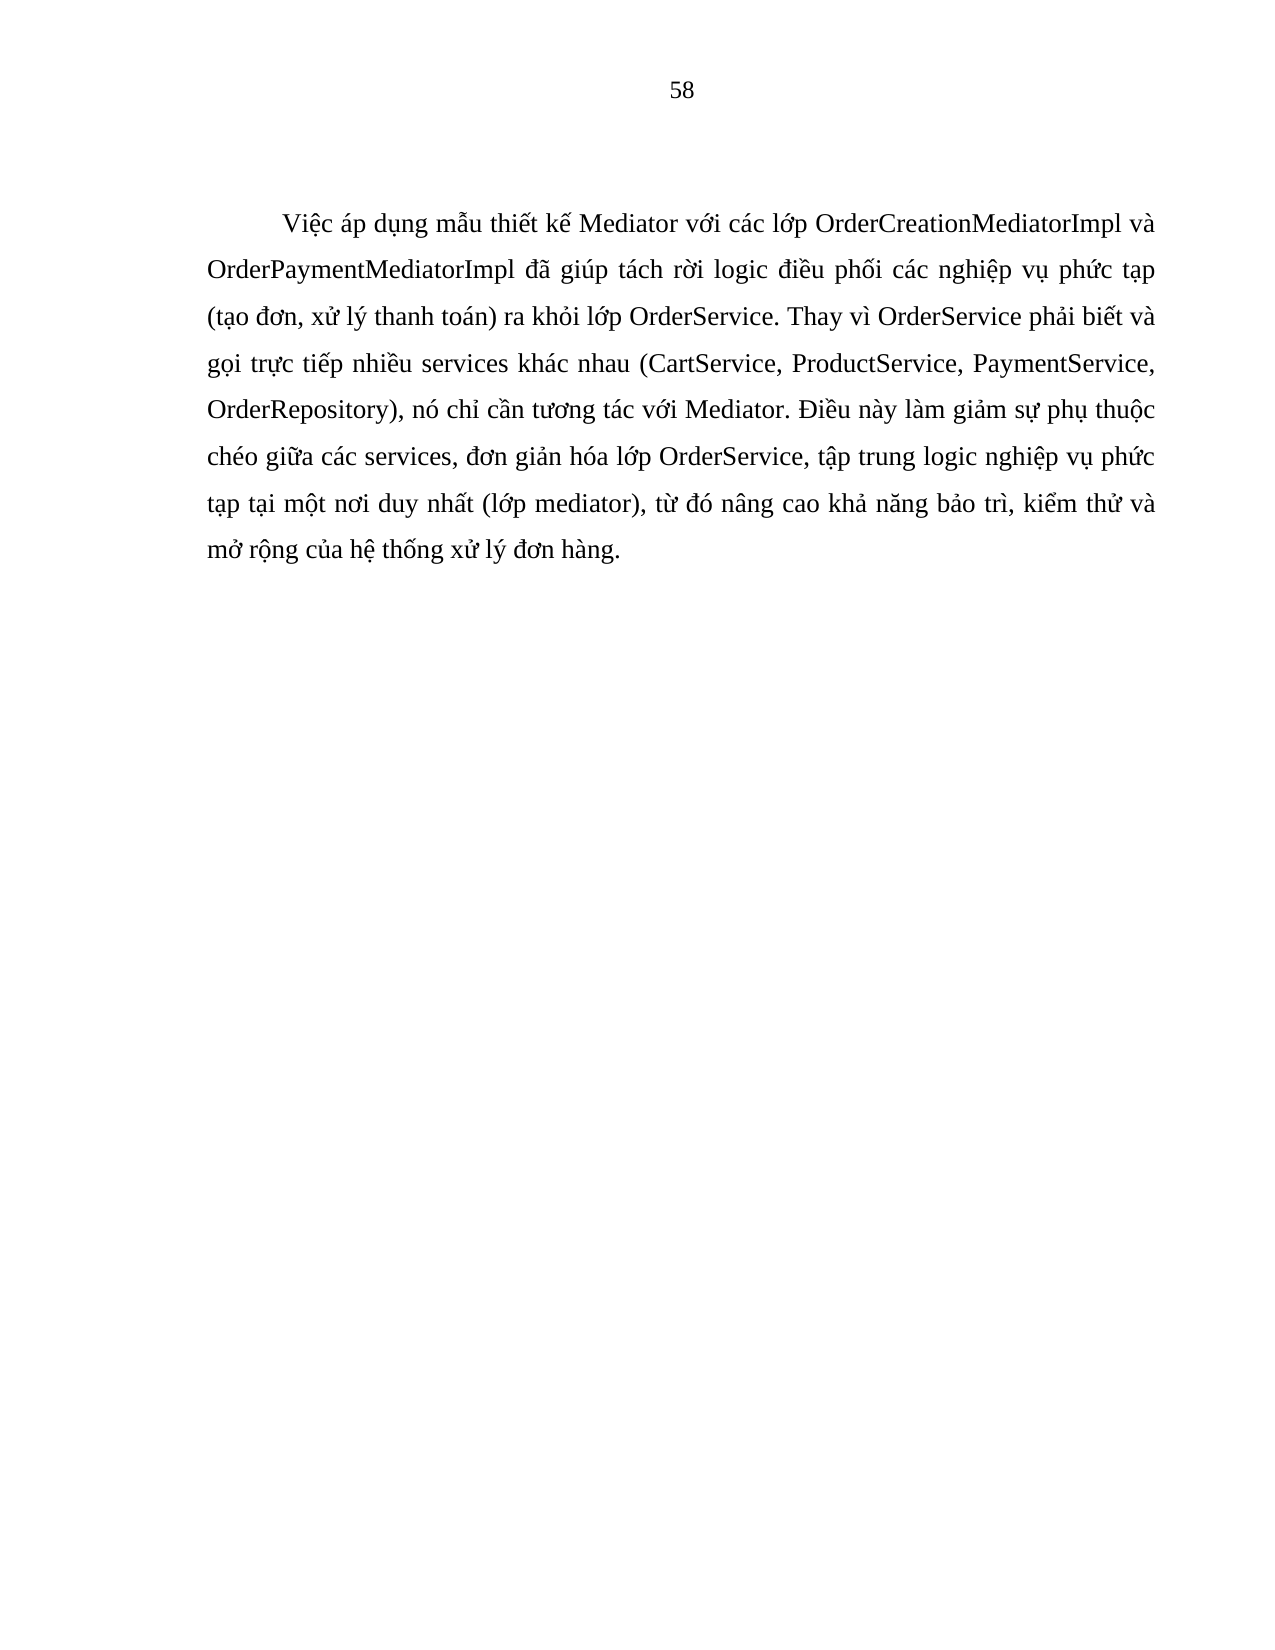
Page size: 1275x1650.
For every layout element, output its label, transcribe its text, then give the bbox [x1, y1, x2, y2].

text Việc áp dụng mẫu thiết kế Mediator với các lớp OrderCreationMediatorImpl và OrderPaymentMediatorImpl đã giúp tách rời logic điều phối các nghiệp vụ phức tạp (tạo đơn, xử lý thanh toán) ra khỏi lớp OrderService. Thay vì OrderService phải biết và gọi trực tiếp nhiều services khác nhau (CartService, ProductService, PaymentService, OrderRepository), nó chỉ cần tương tác với Mediator. Điều này làm giảm sự phụ thuộc chéo giữa các services, đơn giản hóa lớp OrderService, tập trung logic nghiệp vụ phức tạp tại một nơi duy nhất (lớp mediator), từ đó nâng cao khả năng bảo trì, kiểm thử và mở rộng của hệ thống xử lý đơn hàng. [207, 207, 1157, 564]
